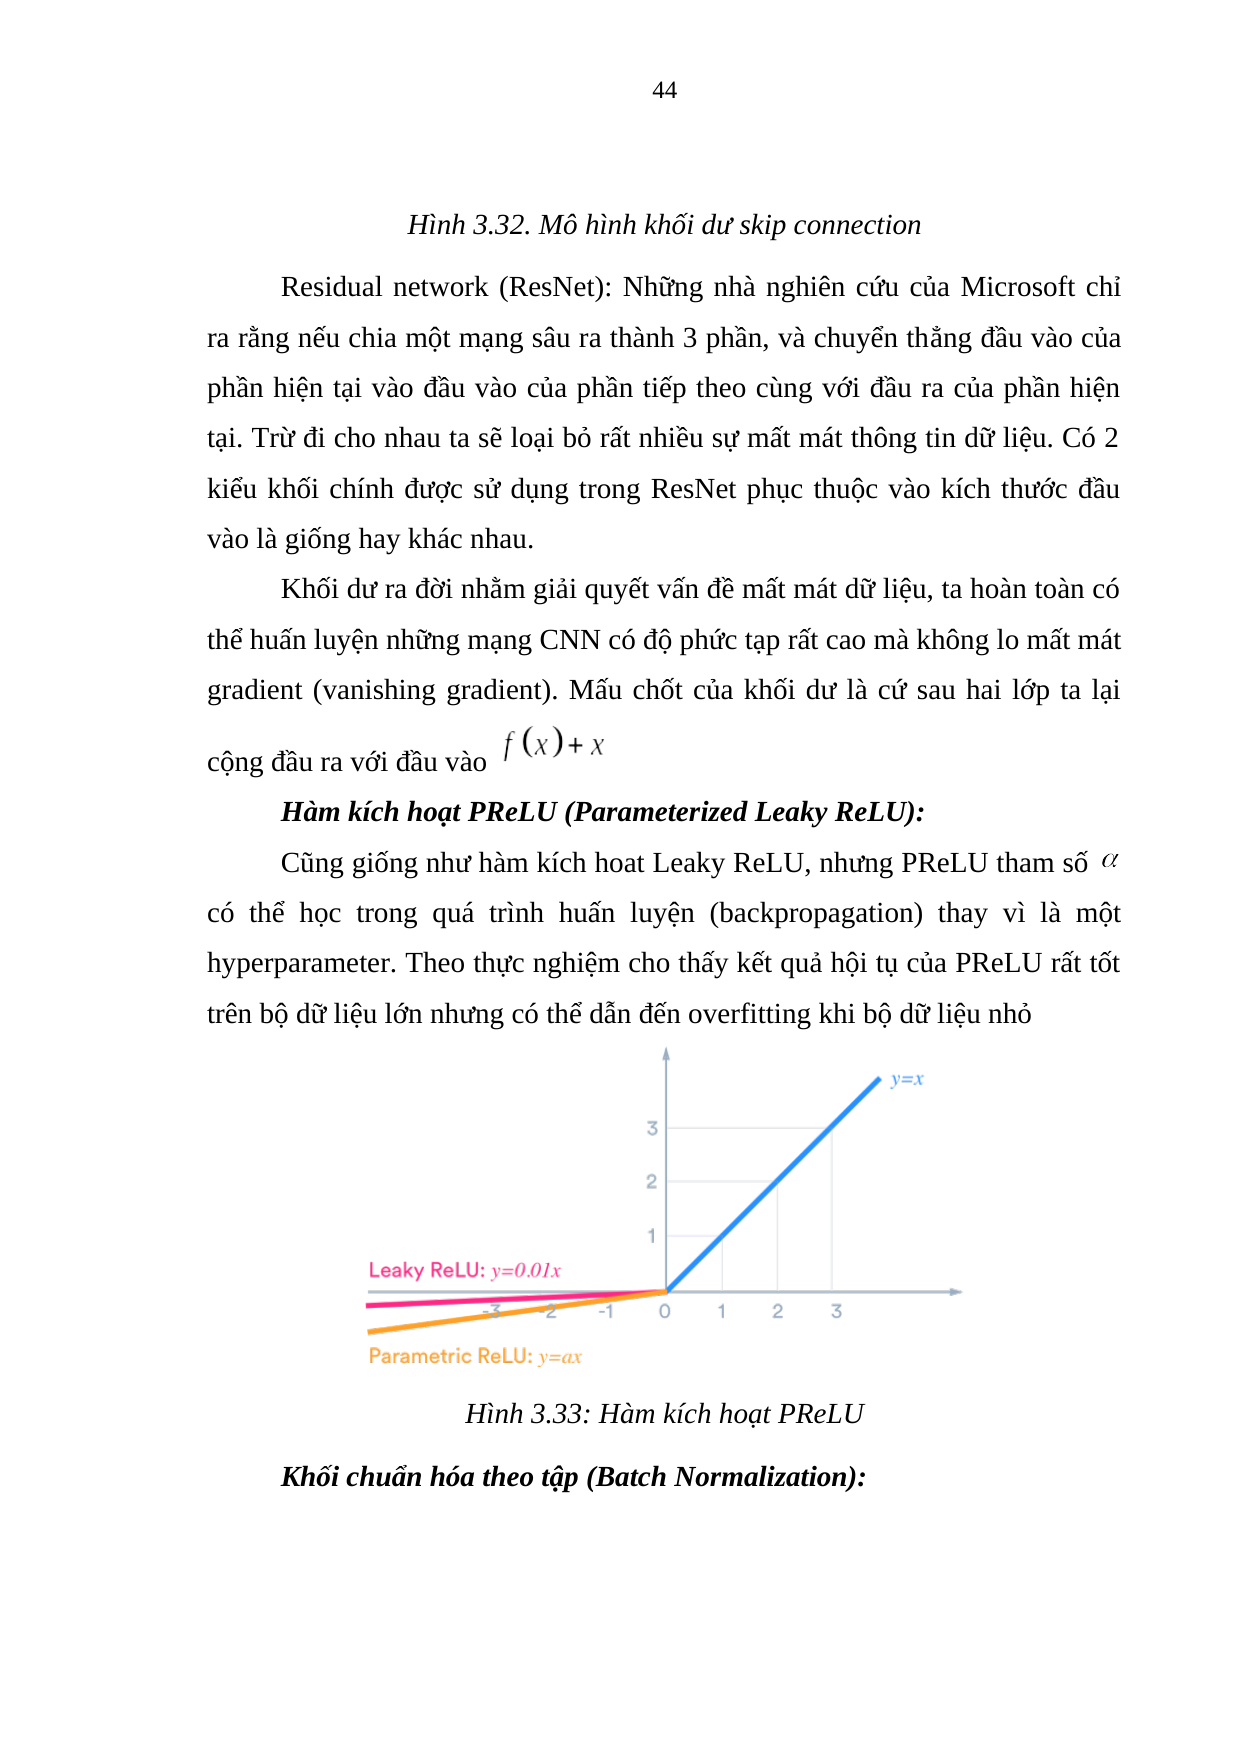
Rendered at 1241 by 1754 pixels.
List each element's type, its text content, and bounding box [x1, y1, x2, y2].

text Khối dư ra đời nhằm giải quyết vấn đề mất mát dữ liệu, ta hoàn toàn có thể huấn luyện những mạng CNN có độ phức tạp rất cao mà không lo mất mát gradient (vanishing gradient). Mấu chốt của khối dư là cứ sau hai lớp ta lại cộng đầu ra với đầu vào [207, 571, 1122, 778]
text Hàm kích hoạt PReLU (Parameterized Leaky ReLU): [207, 794, 1122, 828]
picture [365, 1046, 964, 1367]
text Khối chuẩn hóa theo tập (Batch Normalization): [207, 1459, 1122, 1492]
text Residual network (ResNet): Những nhà nghiên cứu của Microsoft chỉ ra rằng nếu chia một mạng sâu ra thành 3 phần, và chuyển thẳng đầu vào của phần hiện tại vào đầu vào của phần tiếp theo cùng với đầu ra của phần hiện tại. Trừ đi cho nhau ta sẽ loại bỏ rất nhiều sự mất mát thông tin dữ liệu. Có 2 kiểu khối chính được sử dụng trong ResNet phục thuộc vào kích thước đầu vào là giống hay khác nhau. [207, 269, 1122, 555]
text Cũng giống như hàm kích hoat Leaky ReLU, nhưng PReLU tham số có thể học trong quá trình huấn luyện (backpropagation) thay vì là một hyperparameter. Theo thực nghiệm cho thấy kết quả hội tụ của PReLU rất tốt trên bộ dữ liệu lớn nhưng có thể dẫn đến overfitting khi bộ dữ liệu nhỏ [207, 845, 1122, 1029]
